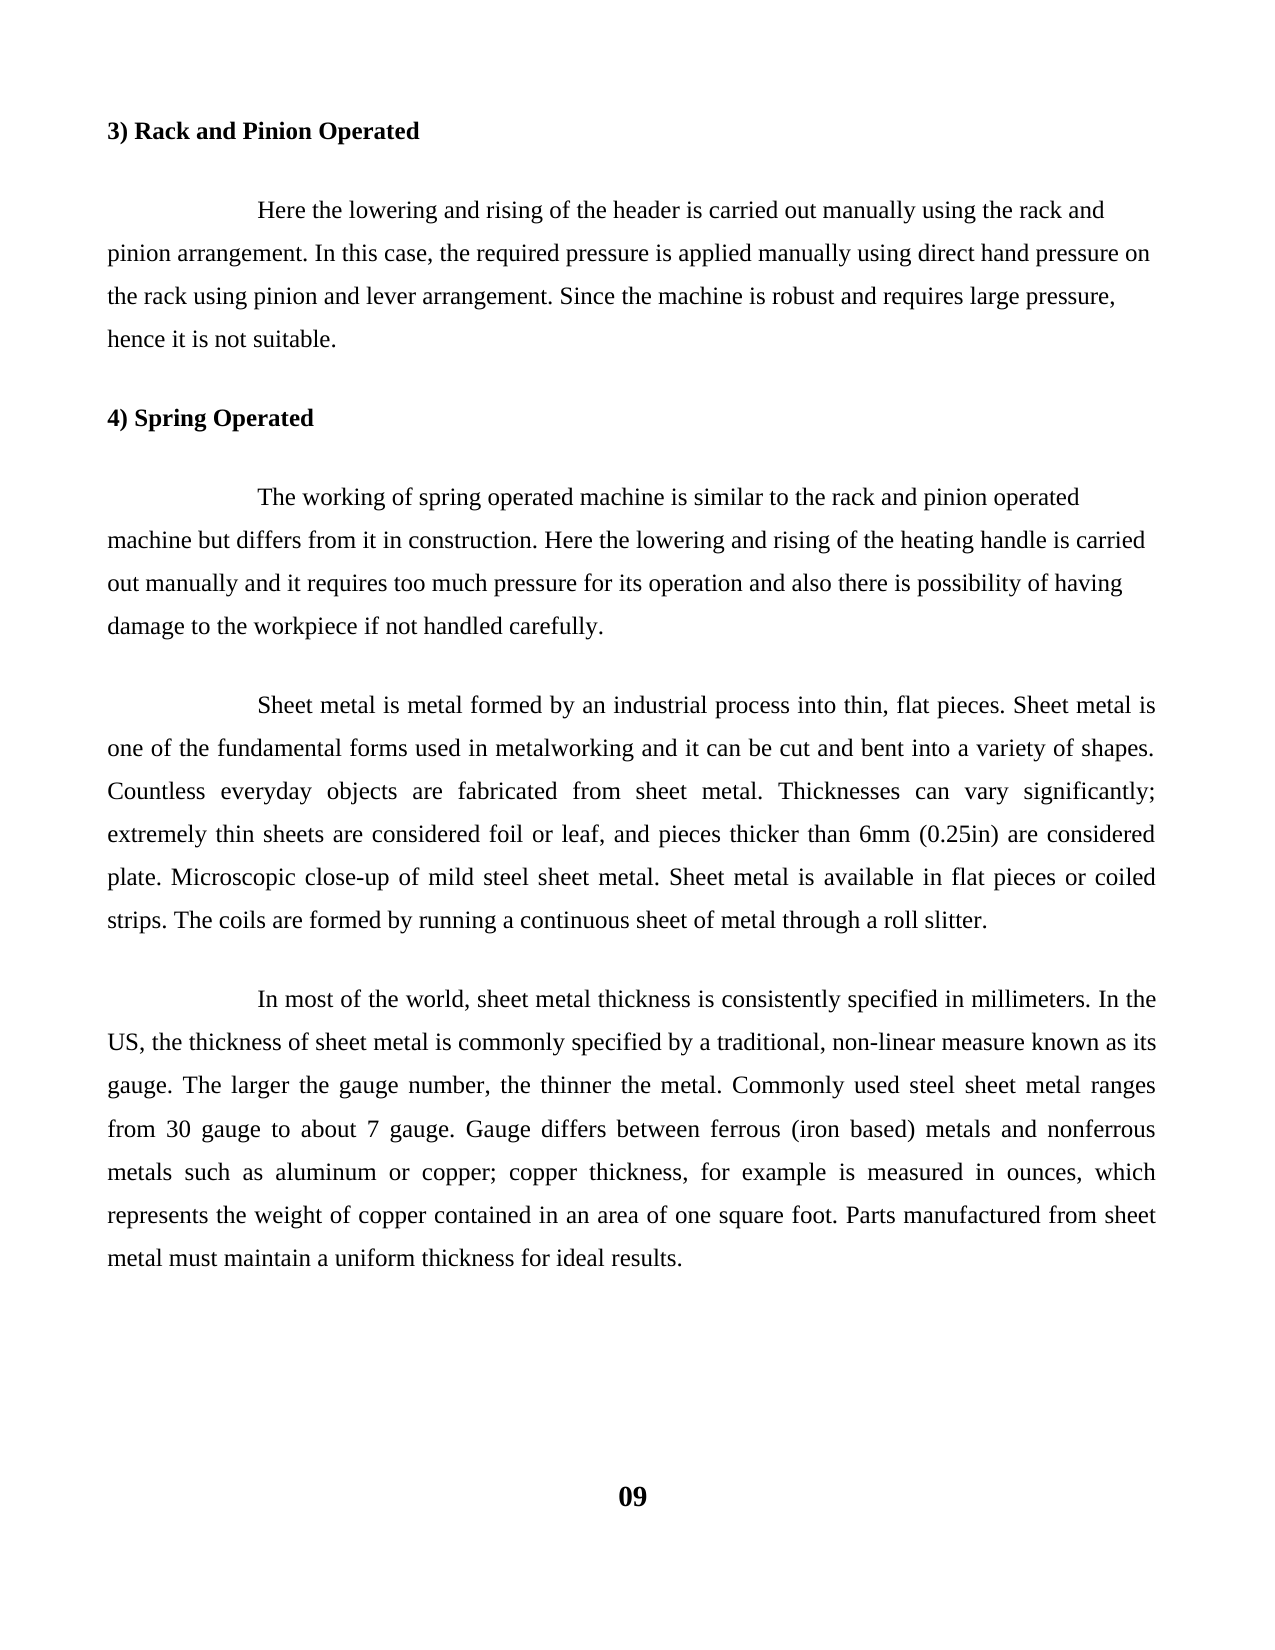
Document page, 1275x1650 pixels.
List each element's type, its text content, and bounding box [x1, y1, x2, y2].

text In most of the world, sheet metal thickness is consistently specified in millimeters. In the US, the thickness of sheet metal is commonly specified by a traditional, non-linear measure known as its gauge. The larger the gauge number, the thinner the metal. Commonly used steel sheet metal ranges from 30 gauge to about 7 gauge. Gauge differs between ferrous (iron based) metals and nonferrous metals such as aluminum or copper; copper thickness, for example is measured in ounces, which represents the weight of copper contained in an area of one square foot. Parts manufactured from sheet metal must maintain a uniform thickness for ideal results. [107, 984, 1158, 1272]
subtitle 09 [545, 1479, 721, 1513]
text The working of spring operated machine is similar to the rack and pinion operated machine but differs from it in construction. Here the lowering and rising of the heating handle is carried out manually and it requires too much pressure for its operation and also there is possibility of having damage to the workpiece if not handled carefully. [107, 482, 1162, 640]
text Sheet metal is metal formed by an industrial process into thin, flat pieces. Sheet metal is one of the fundamental forms used in metalworking and it can be cut and bent into a variety of shapes. Countless everyday objects are fabricated from sheet metal. Thicknesses can vary significantly; extremely thin sheets are considered foil or leaf, and pieces thicker than 6mm (0.25in) are considered plate. Microscopic close-up of mild steel sheet metal. Sheet metal is available in flat pieces or coiled strips. The coils are formed by running a continuous sheet of metal through a roll slitter. [107, 690, 1157, 934]
subtitle Spring Operated [107, 403, 1258, 432]
list Rack and Pinion Operated [107, 116, 1258, 145]
text Here the lowering and rising of the header is carried out manually using the rack and pinion arrangement. In this case, the required pressure is applied manually using direct hand pressure on the rack using pinion and lever arrangement. Since the machine is robust and requires large pressure, hence it is not suitable. [107, 195, 1153, 353]
